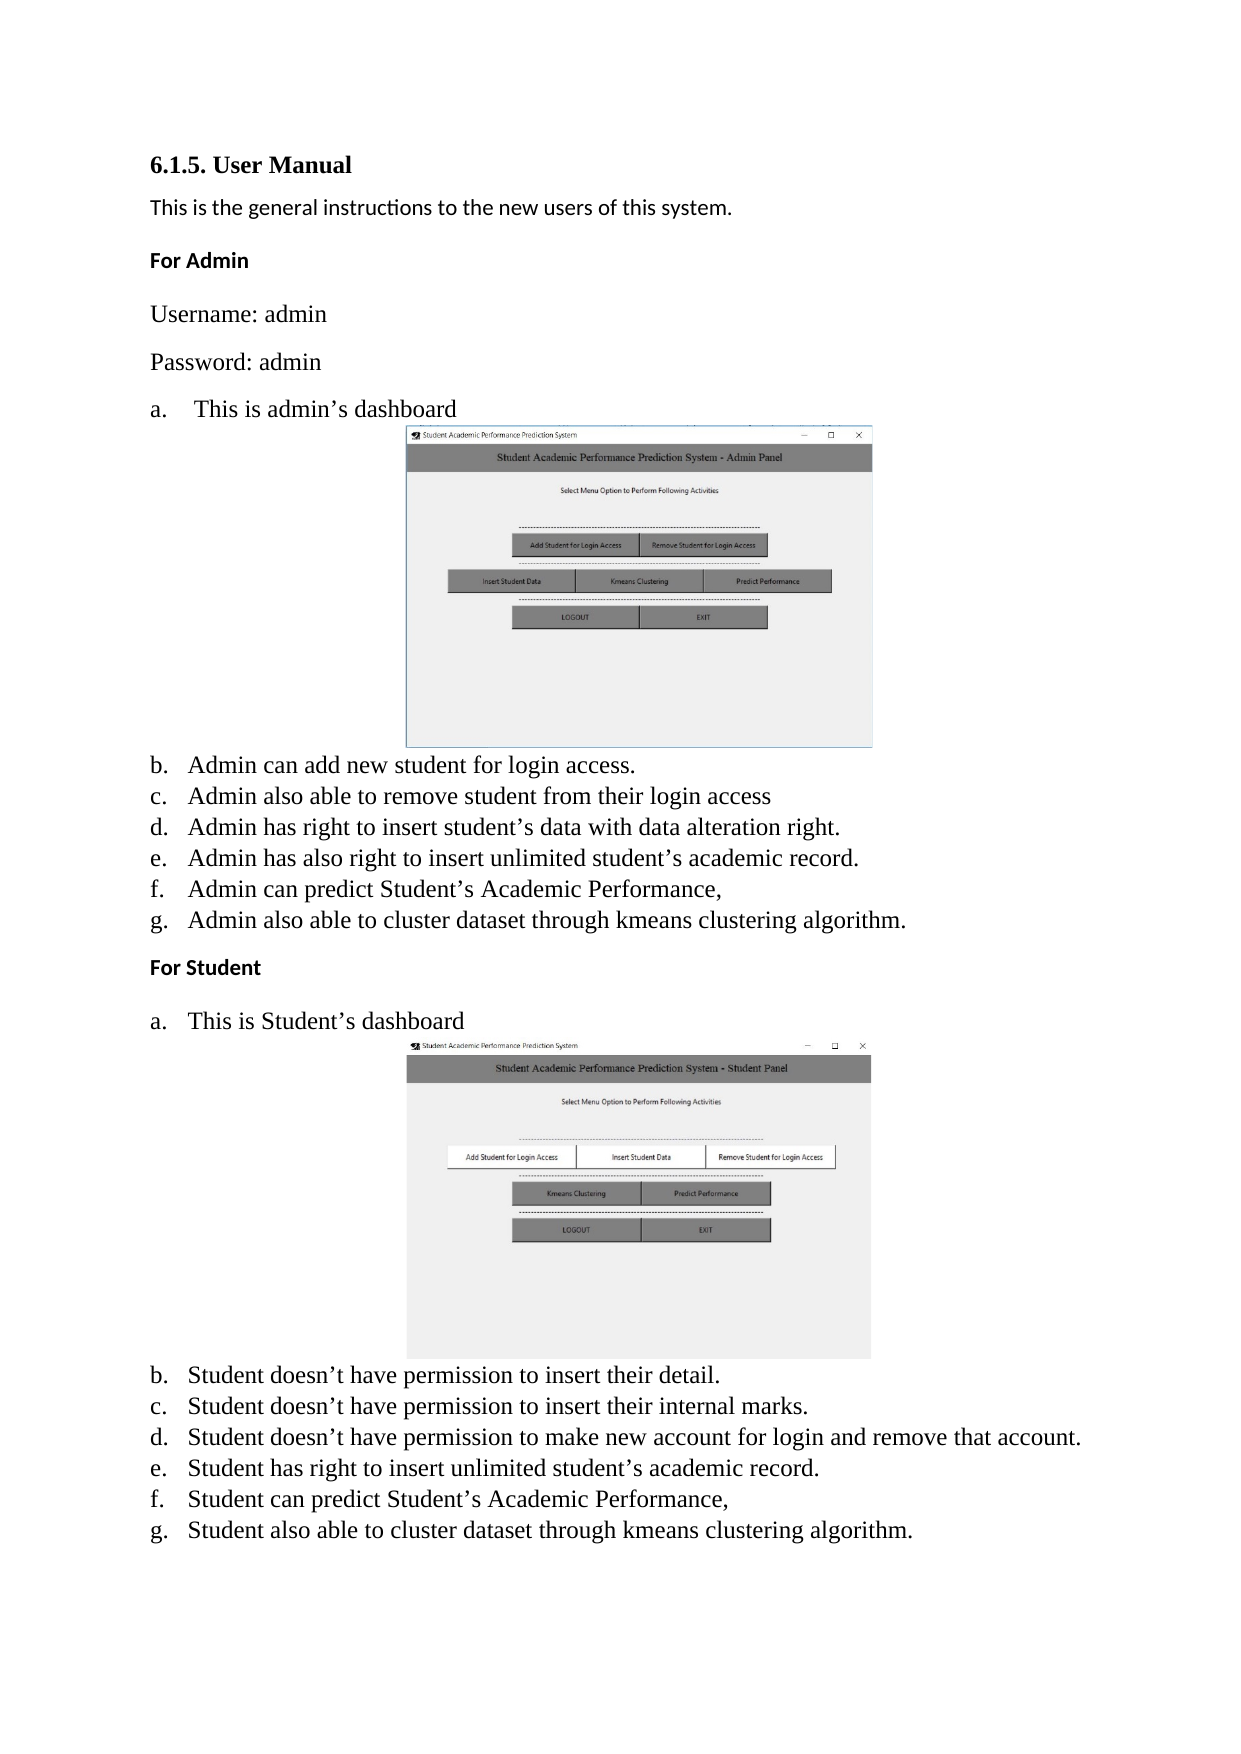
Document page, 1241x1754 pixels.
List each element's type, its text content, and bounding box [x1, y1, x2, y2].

list Admin can add new student for login access. [150, 750, 1090, 779]
list Student doesn’t have permission to insert their internal marks. [150, 1391, 1090, 1420]
picture [406, 1037, 872, 1359]
list Admin also able to remove student from their login access [150, 781, 1090, 810]
text Username: admin [150, 299, 1090, 328]
text For Student [150, 953, 1090, 981]
list Student doesn’t have permission to make new account for login and remove that account. [150, 1422, 1090, 1451]
list This is admin’s dashboard [150, 394, 1090, 423]
list Admin has also right to insert unlimited student’s academic record. [150, 843, 1090, 872]
subtitle 6.1.5. User Manual [150, 150, 1090, 179]
picture [405, 425, 873, 748]
list This is Student’s dashboard [150, 1006, 1090, 1035]
list Student doesn’t have permission to insert their detail. [150, 1360, 1090, 1389]
list Admin can predict Student’s Academic Performance, [150, 874, 1090, 903]
list Admin also able to cluster dataset through kmeans clustering algorithm. [150, 905, 1090, 934]
list Student can predict Student’s Academic Performance, [150, 1484, 1090, 1513]
list Student has right to insert unlimited student’s academic record. [150, 1453, 1090, 1482]
list Student also able to cluster dataset through kmeans clustering algorithm. [150, 1516, 1090, 1544]
text For Admin [150, 246, 1090, 274]
list Admin has right to insert student’s data with data alteration right. [150, 812, 1090, 841]
text This is the general instructions to the new users of this system. [150, 193, 1090, 221]
text Password: admin [150, 347, 1090, 376]
